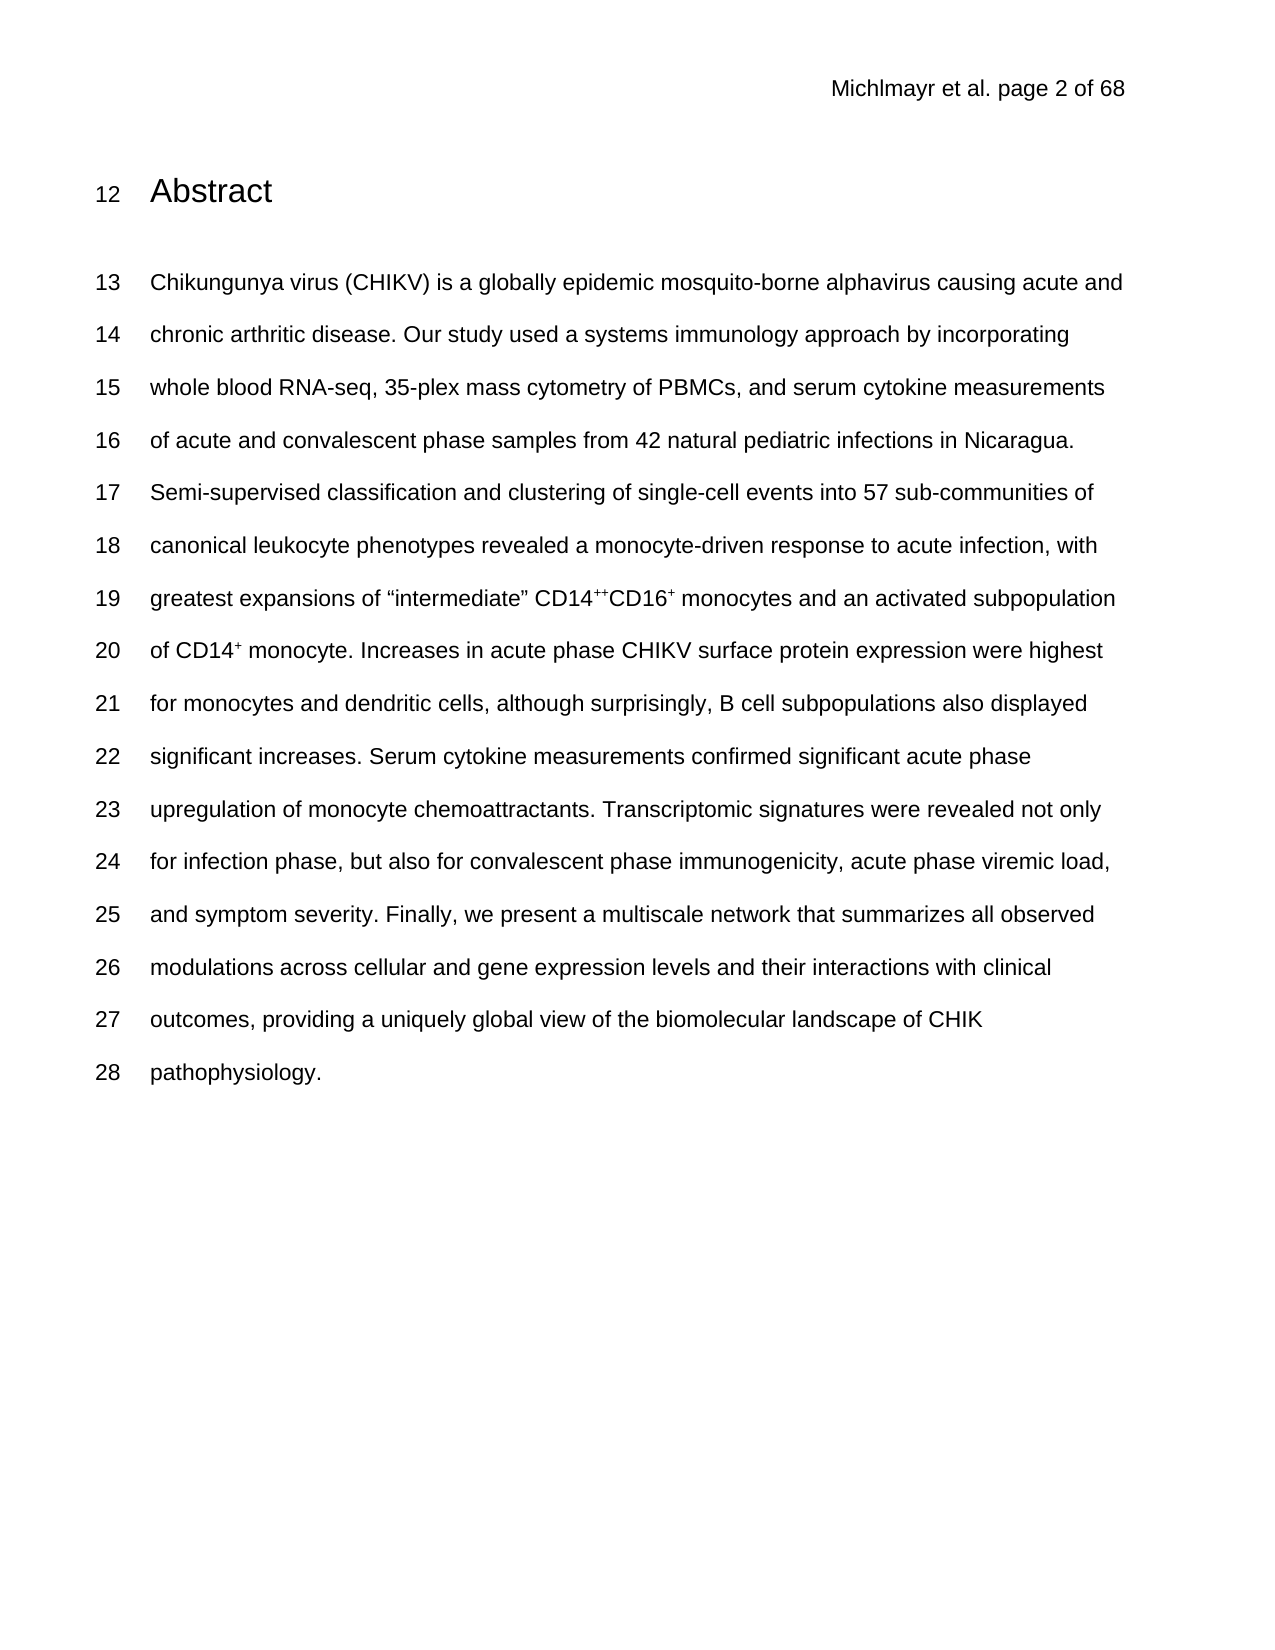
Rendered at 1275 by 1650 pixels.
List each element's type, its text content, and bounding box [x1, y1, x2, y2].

text Chikungunya virus (CHIKV) is a globally epidemic mosquito-borne alphavirus causing acute and chronic arthritic disease. Our study used a systems immunology approach by incorporating whole blood RNA-seq, 35-plex mass cytometry of PBMCs, and serum cytokine measurements of acute and convalescent phase samples from 42 natural pediatric infections in Nicaragua. Semi-supervised classification and clustering of single-cell events into 57 sub-communities of canonical leukocyte phenotypes revealed a monocyte-driven response to acute infection, with greatest expansions of “intermediate” CD14++CD16+ monocytes and an activated subpopulation of CD14+ monocyte. Increases in acute phase CHIKV surface protein expression were highest for monocytes and dendritic cells, although surprisingly, B cell subpopulations also displayed significant increases. Serum cytokine measurements confirmed significant acute phase upregulation of monocyte chemoattractants. Transcriptomic signatures were revealed not only for infection phase, but also for convalescent phase immunogenicity, acute phase viremic load, and symptom severity. Finally, we present a multiscale network that summarizes all observed modulations across cellular and gene expression levels and their interactions with clinical outcomes, providing a uniquely global view of the biomolecular landscape of CHIK pathophysiology. [150, 268, 1125, 1086]
subtitle Abstract [150, 171, 1125, 209]
